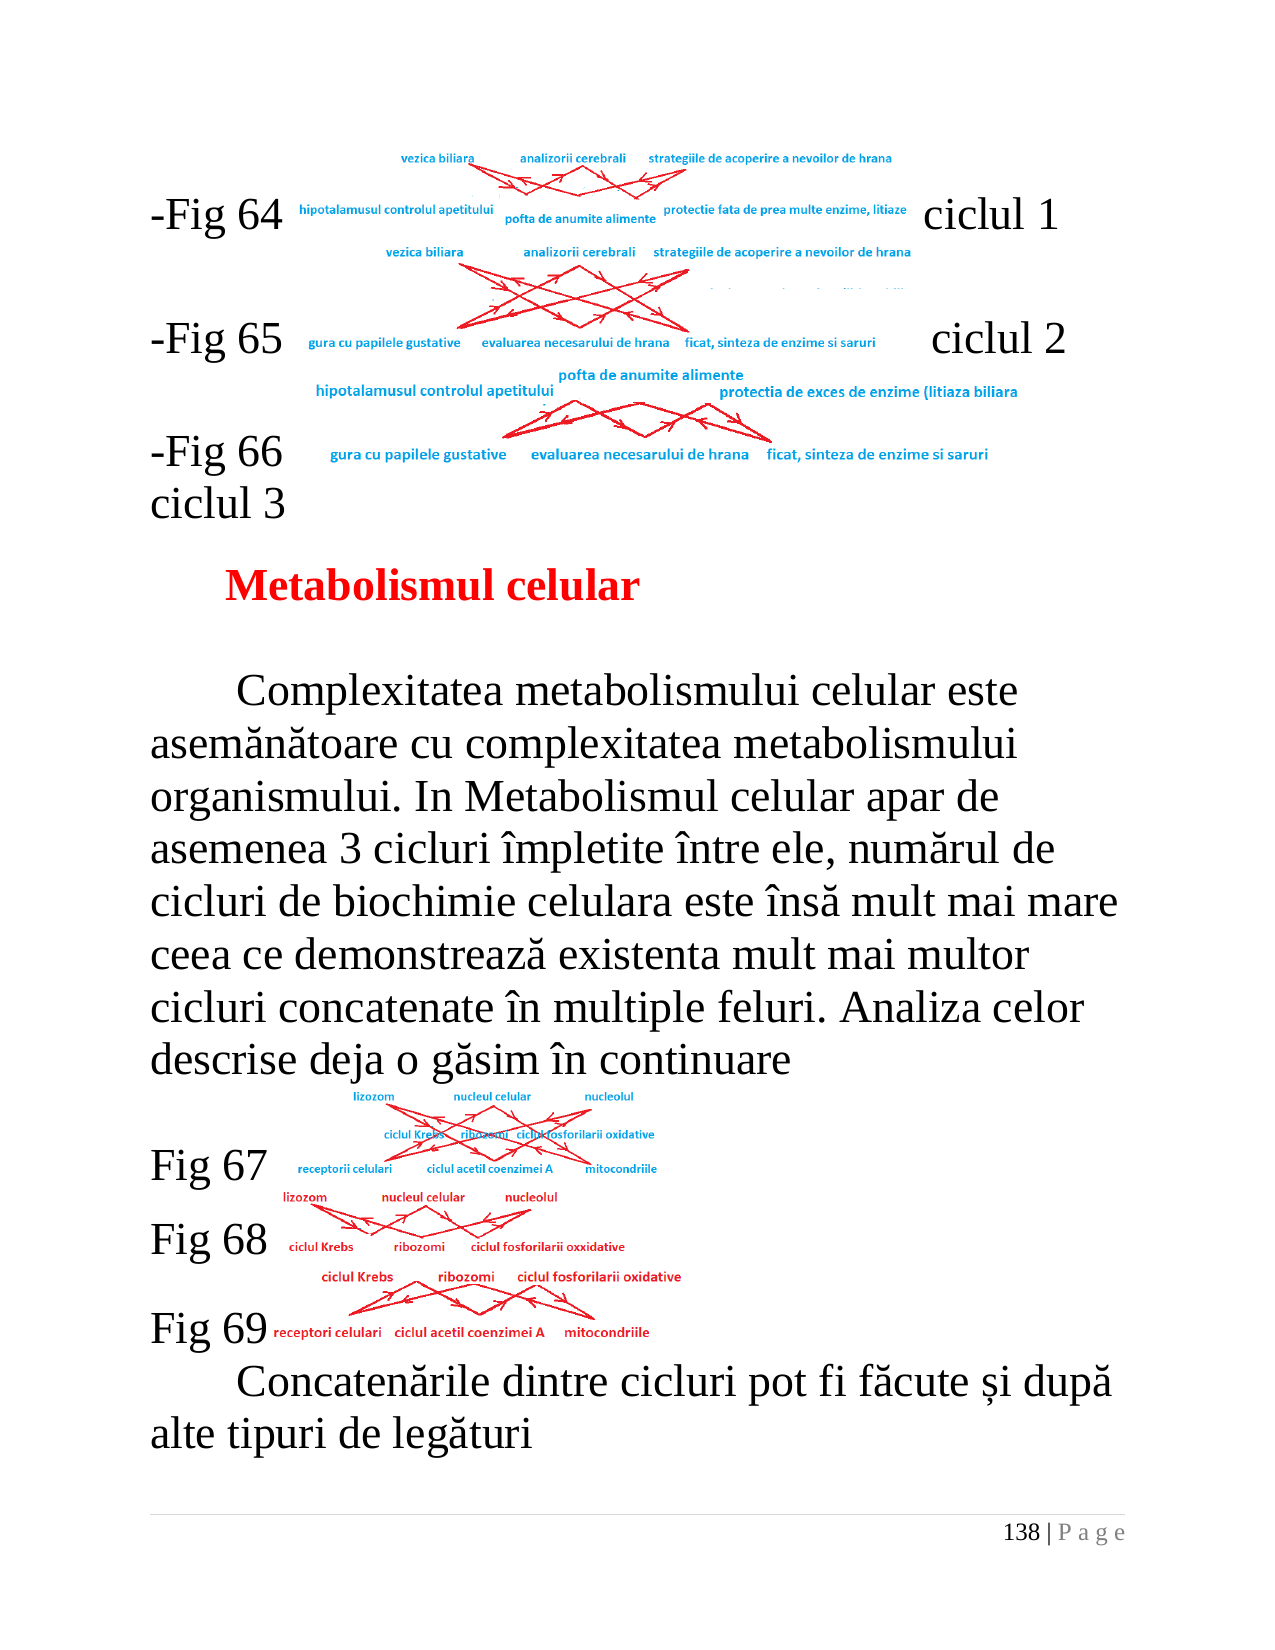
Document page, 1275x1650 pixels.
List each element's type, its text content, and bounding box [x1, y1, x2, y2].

text Complexitatea metabolismului celular este asemănătoare cu complexitatea metabolismului organismului. In Metabolismul celular apar de asemenea 3 cicluri împletite între ele, numărul de cicluri de biochimie celulara este însă mult mai mare ceea ce demonstrează existenta mult mai multor cicluri concatenate în multiple feluri. Analiza celor descrise deja o găsim în continuare [150, 663, 1125, 1084]
text Concatenările dintre cicluri pot fi făcute și după alte tipuri de legături [150, 1353, 1125, 1459]
picture [280, 1190, 626, 1255]
picture [283, 150, 924, 229]
picture [268, 1264, 685, 1344]
picture [295, 363, 1025, 467]
picture [283, 238, 931, 354]
picture [268, 1084, 675, 1180]
text Metabolismul celular [150, 557, 1125, 610]
